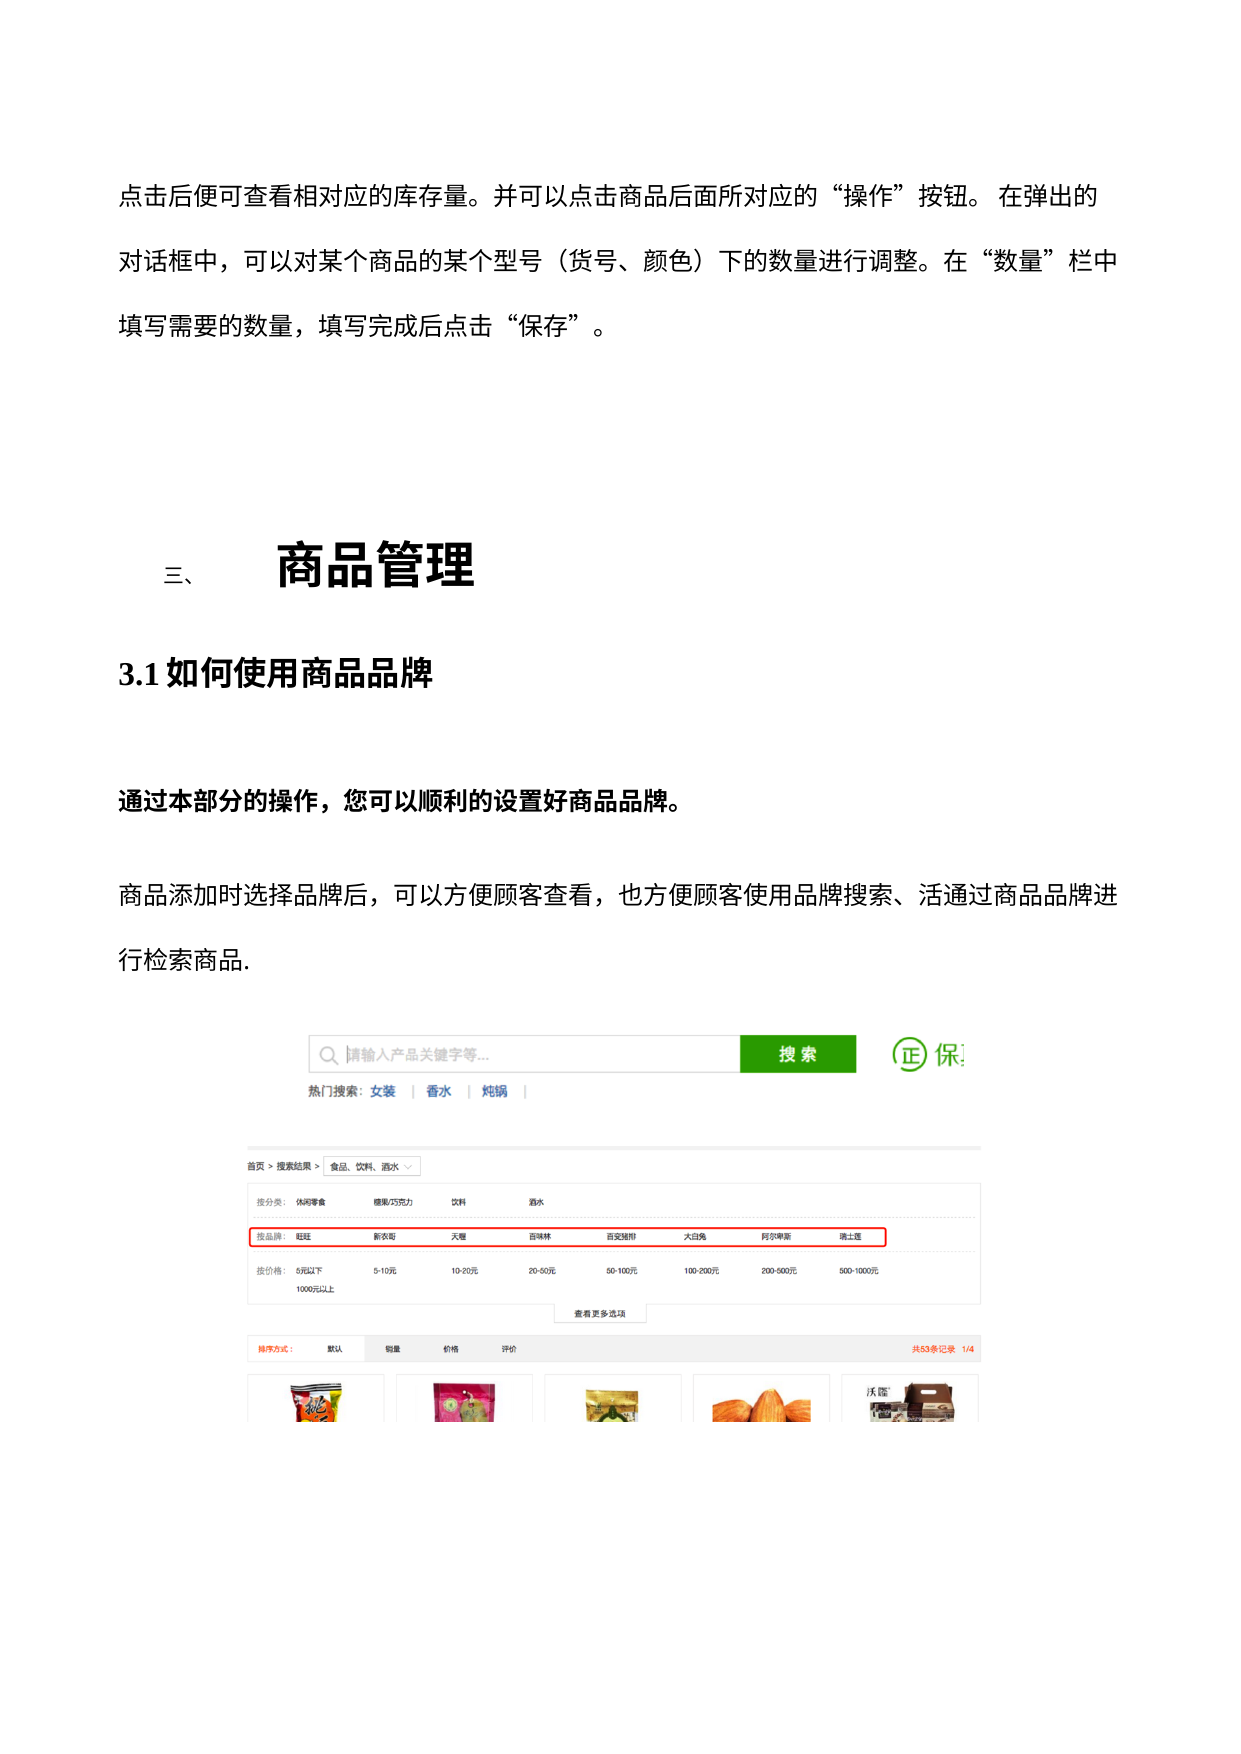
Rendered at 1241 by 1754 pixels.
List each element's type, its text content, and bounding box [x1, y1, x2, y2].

picture [228, 1146, 1012, 1422]
picture [276, 1020, 964, 1111]
text 商品添加时选择品牌后，可以方便顾客查看，也方便顾客使用品牌搜索、活通过商品品牌进行检索商品. [118, 861, 1122, 991]
text 通过本部分的操作，您可以顺利的设置好商品品牌。 [118, 767, 1122, 832]
subtitle 3.1如何使用商品品牌 [118, 639, 1122, 704]
text 点击后便可查看相对应的库存量。并可以点击商品后面所对应的“操作”按钮。 在弹出的对话框中，可以对某个商品的某个型号（货号、颜色）下的数量进行调整。在“数量”栏中填写需要的数量，填写完成后点击“保存”。 [118, 162, 1122, 357]
subtitle 商品管理 [163, 513, 1122, 610]
